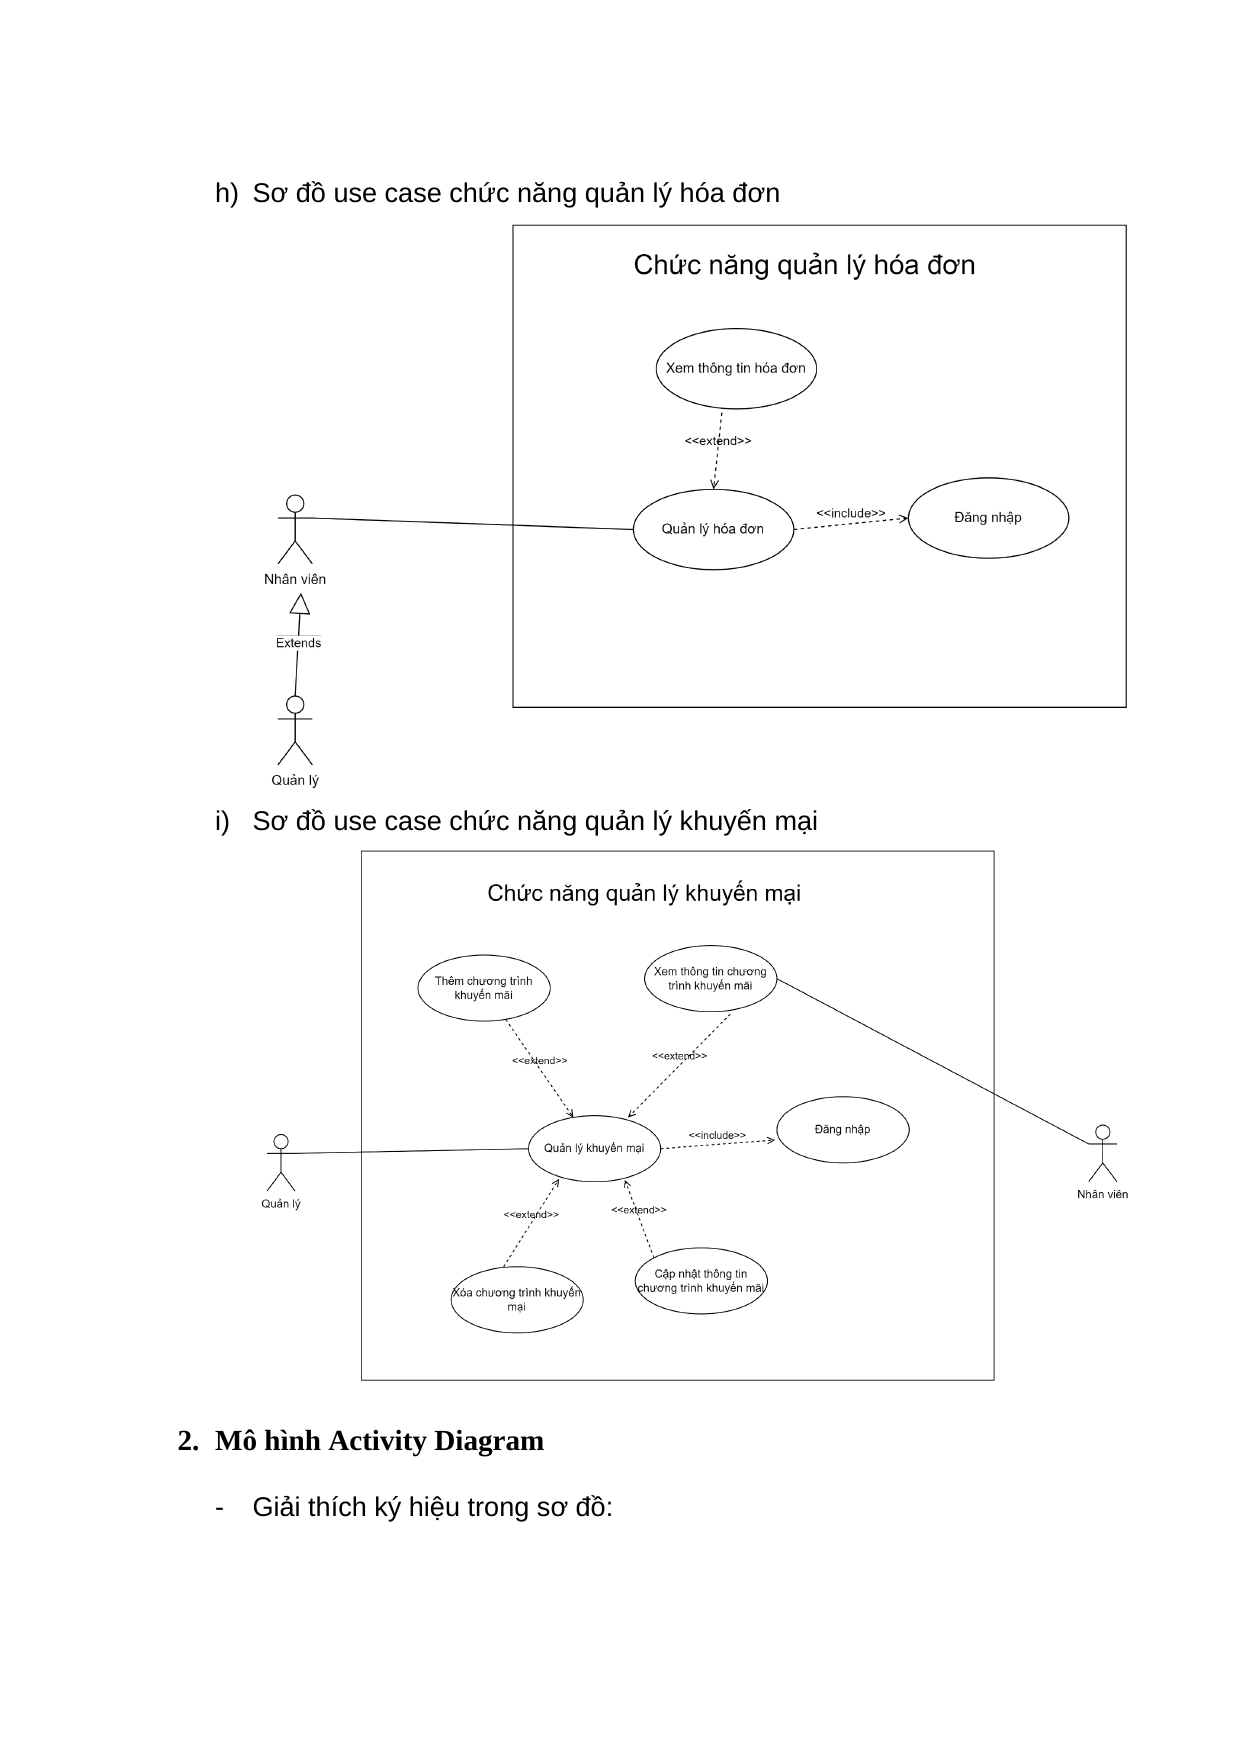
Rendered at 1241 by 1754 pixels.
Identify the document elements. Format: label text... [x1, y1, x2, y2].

list Giải thích ký hiệu trong sơ đồ: [215, 1491, 1063, 1522]
picture [252, 841, 1138, 1390]
picture [252, 213, 1138, 801]
subtitle Mô hình Activity Diagram [177, 1423, 1063, 1457]
